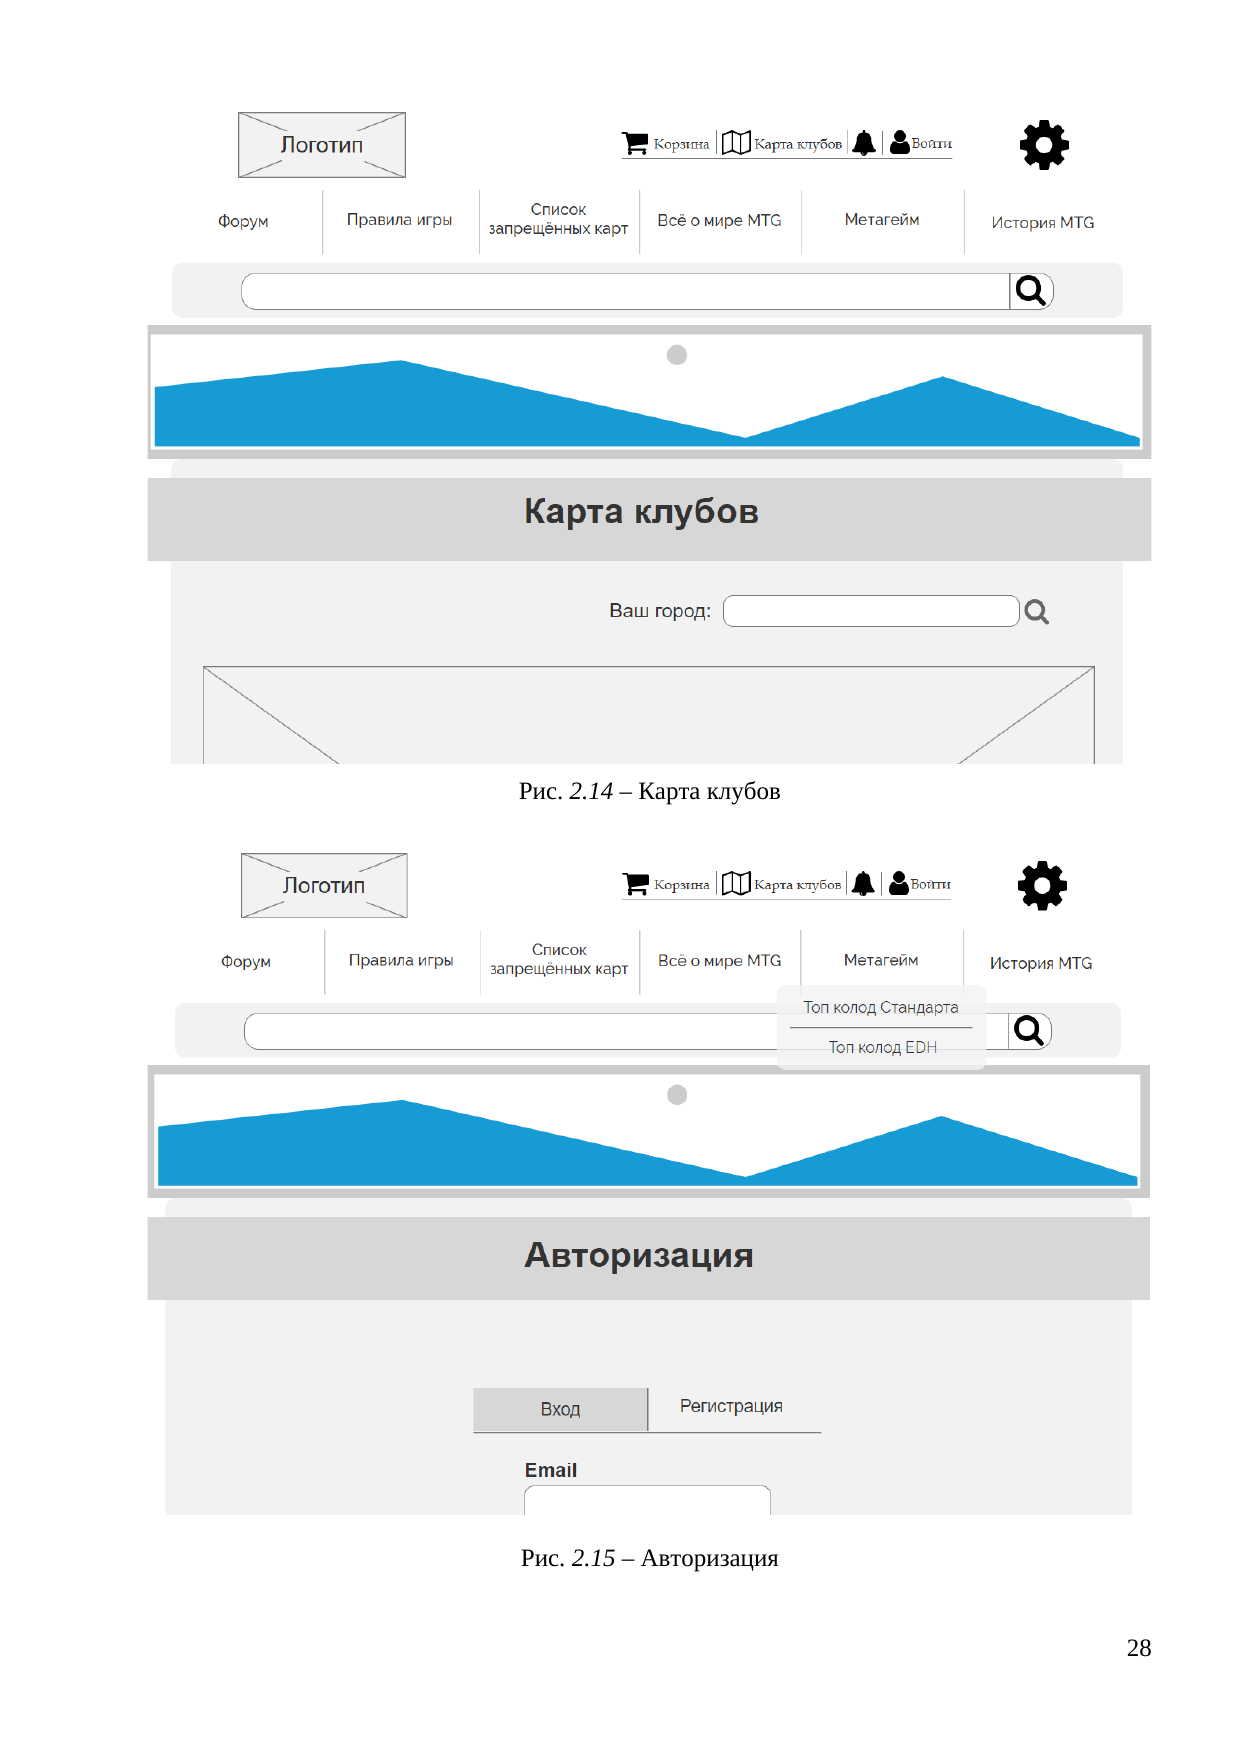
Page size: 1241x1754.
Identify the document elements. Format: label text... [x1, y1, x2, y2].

picture [147, 92, 1152, 764]
text Рис. 2.14 – Карта клубов [148, 776, 1152, 804]
text Рис. 2.15 – Авторизация [148, 1543, 1152, 1572]
picture [147, 833, 1152, 1515]
